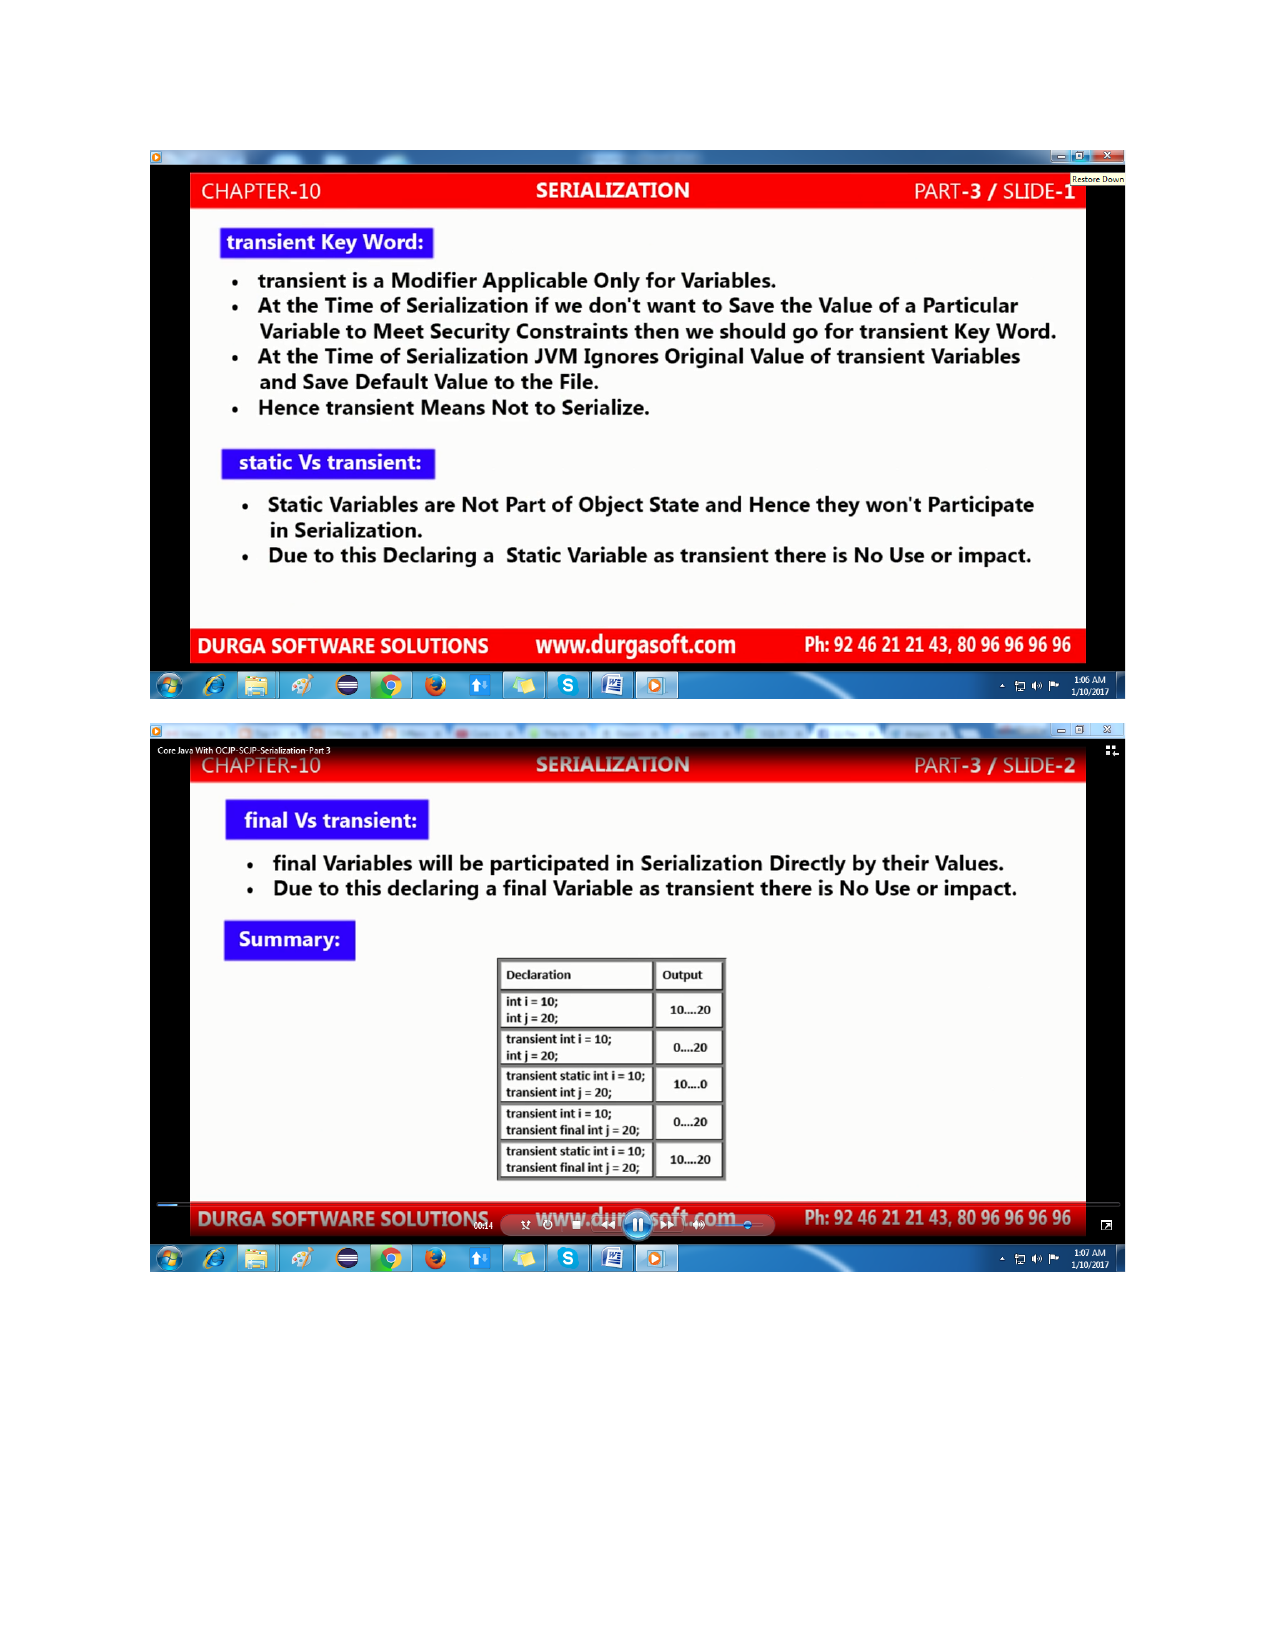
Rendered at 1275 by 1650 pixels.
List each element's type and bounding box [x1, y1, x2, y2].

picture [150, 723, 1125, 1272]
picture [150, 150, 1125, 699]
